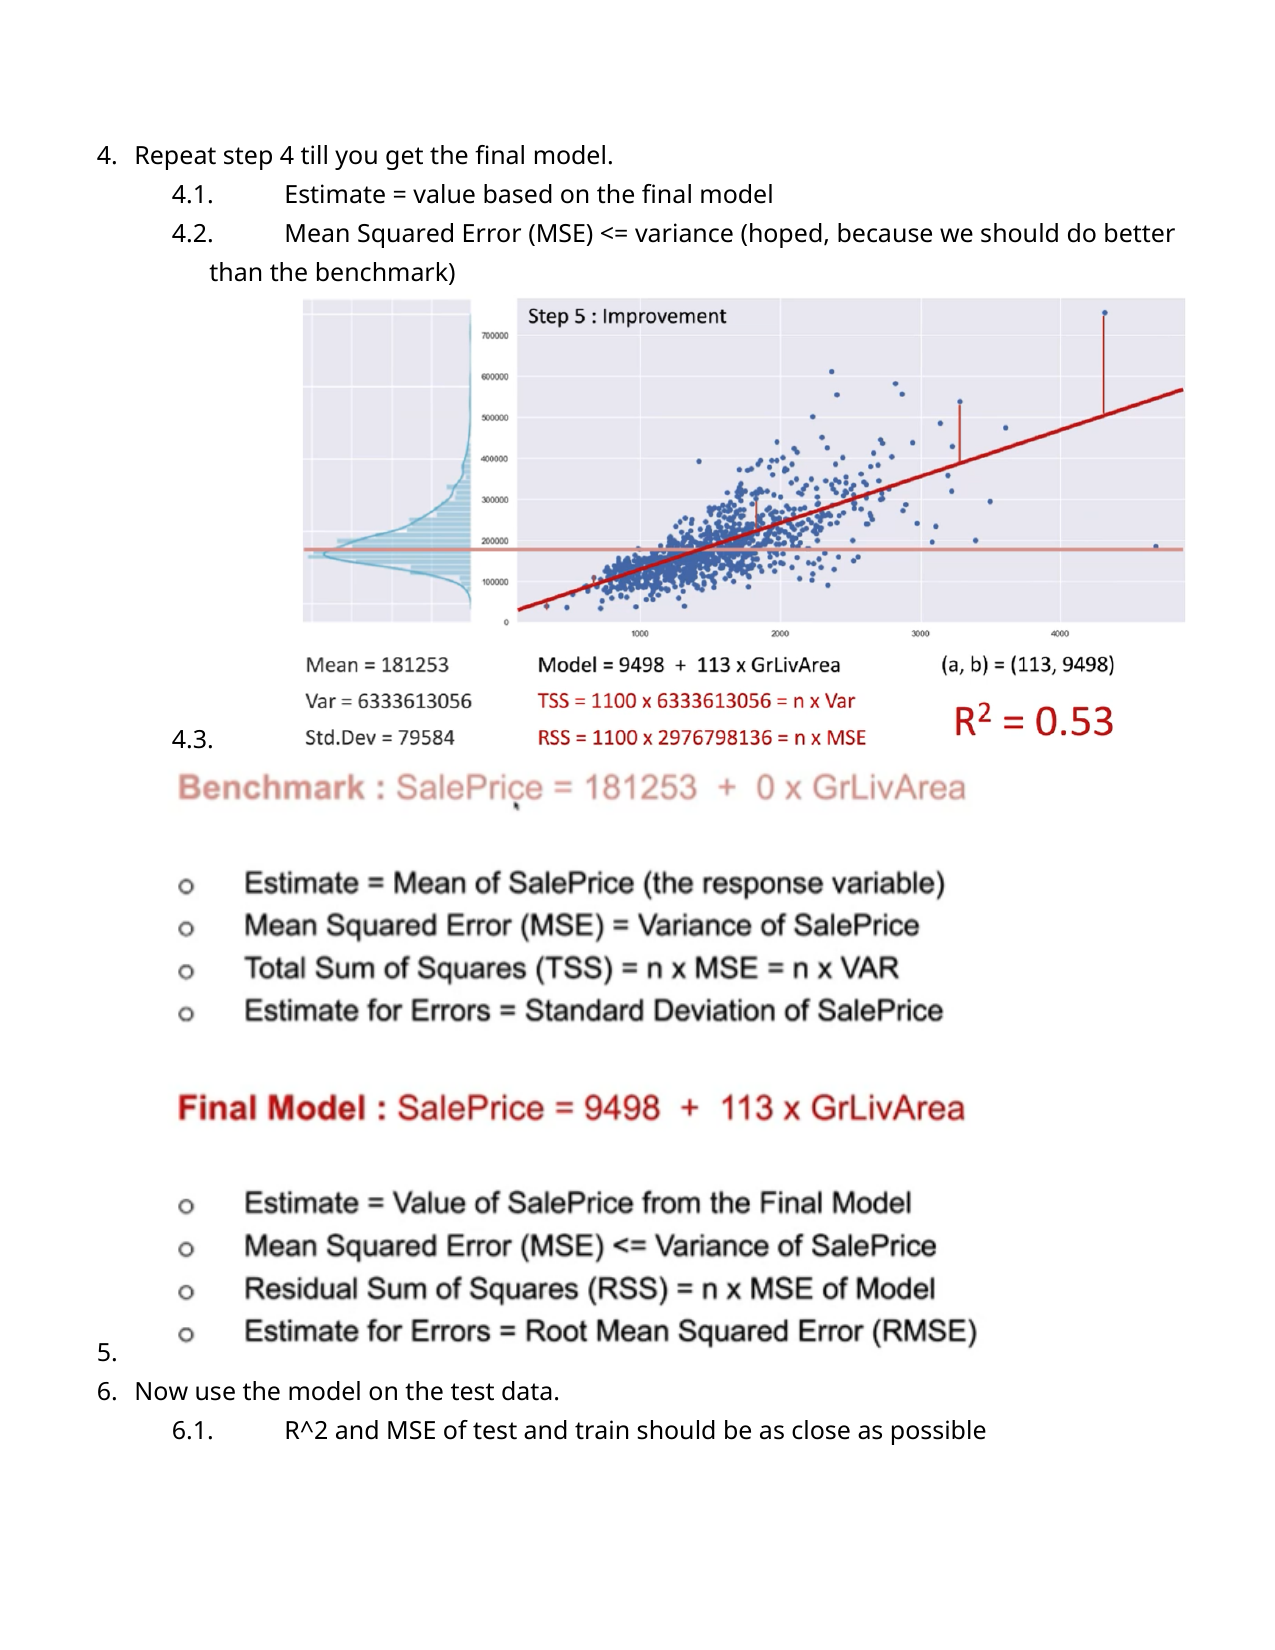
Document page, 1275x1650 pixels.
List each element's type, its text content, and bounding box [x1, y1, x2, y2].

list Mean Squared Error (MSE) <= variance (hoped, because we should do better than the benchmark) [172, 216, 1216, 289]
list Now use the model on the test data. [97, 1373, 1216, 1408]
list Estimate = value based on the final model [172, 177, 1216, 211]
list R^2 and MSE of test and train should be as close as possible [172, 1413, 1216, 1447]
list Repeat step 4 till you get the final model. [97, 137, 1216, 172]
